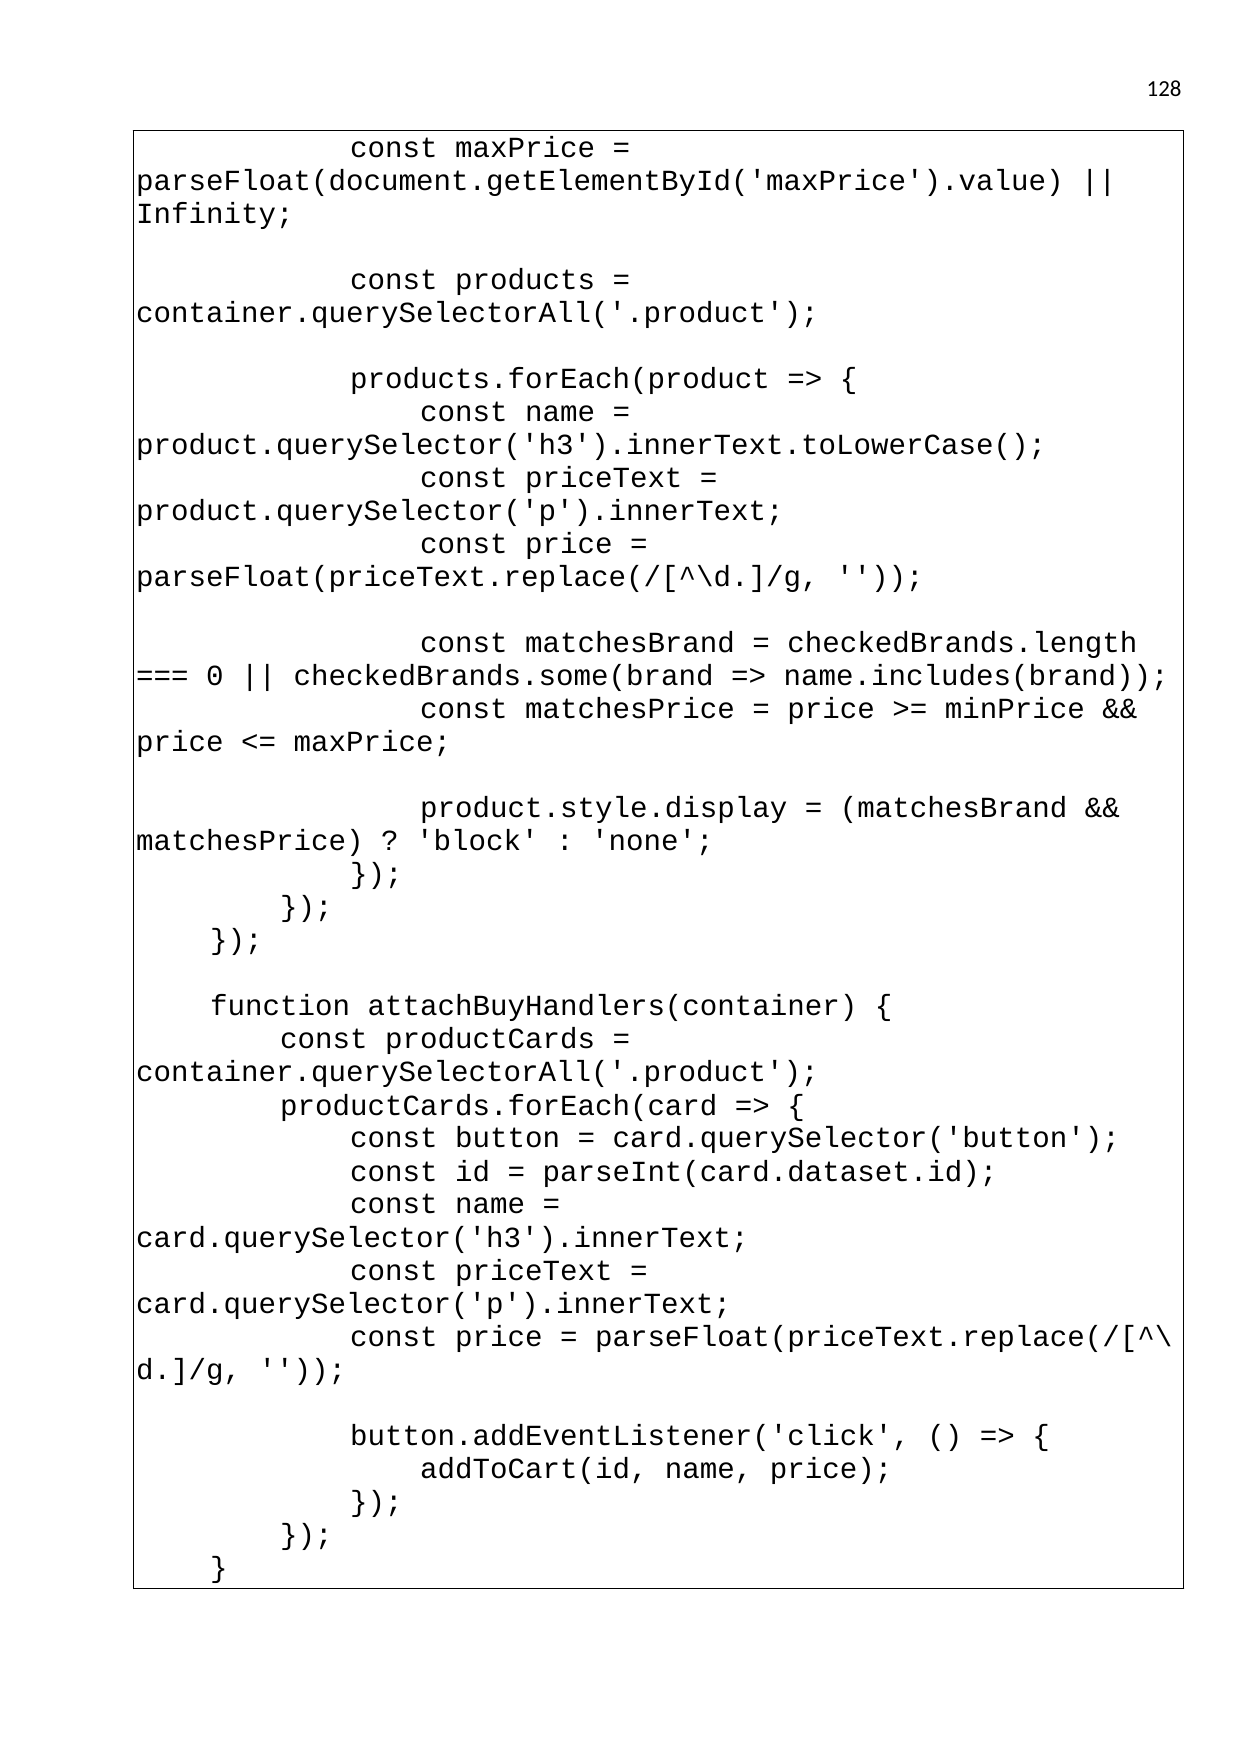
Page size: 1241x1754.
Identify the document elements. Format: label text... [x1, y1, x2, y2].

text const productCards = container.querySelectorAll('.product'); [136, 1024, 1181, 1091]
text productCards.forEach(card => { [136, 1091, 1181, 1124]
text product.style.display = (matchesBrand && matchesPrice) ? 'block' : 'none'; [136, 793, 1181, 859]
text const button = card.querySelector('button'); [136, 1124, 1181, 1157]
text const products = container.querySelectorAll('.product'); [136, 265, 1181, 331]
text } [134, 1550, 1183, 1588]
text addToCart(id, name, price); [136, 1454, 1181, 1487]
text const name = product.querySelector('h3').innerText.toLowerCase(); [136, 397, 1181, 463]
text const id = parseInt(card.dataset.id); [136, 1157, 1181, 1190]
text const matchesPrice = price >= minPrice && price <= maxPrice; [136, 694, 1181, 760]
text const priceText = product.querySelector('p').innerText; [136, 463, 1181, 529]
text const price = parseFloat(priceText.replace(/[^\d.]/g, '')); [136, 1322, 1181, 1388]
text }); [136, 926, 1181, 958]
text products.forEach(product => { [136, 364, 1181, 397]
text }); [136, 1487, 1181, 1520]
text }); [136, 1520, 1181, 1550]
text button.addEventListener('click', () => { [136, 1421, 1181, 1454]
text }); [136, 892, 1181, 926]
text function attachBuyHandlers(container) { [136, 992, 1181, 1024]
text const priceText = card.querySelector('p').innerText; [136, 1256, 1181, 1322]
text const maxPrice = parseFloat(document.getElementById('maxPrice').value) || Infinity; [134, 131, 1183, 232]
text const price = parseFloat(priceText.replace(/[^\d.]/g, '')); [136, 529, 1181, 595]
text const name = card.querySelector('h3').innerText; [136, 1190, 1181, 1256]
text const matchesBrand = checkedBrands.length === 0 || checkedBrands.some(brand => name.includes(brand)); [136, 628, 1181, 694]
text }); [136, 859, 1181, 892]
